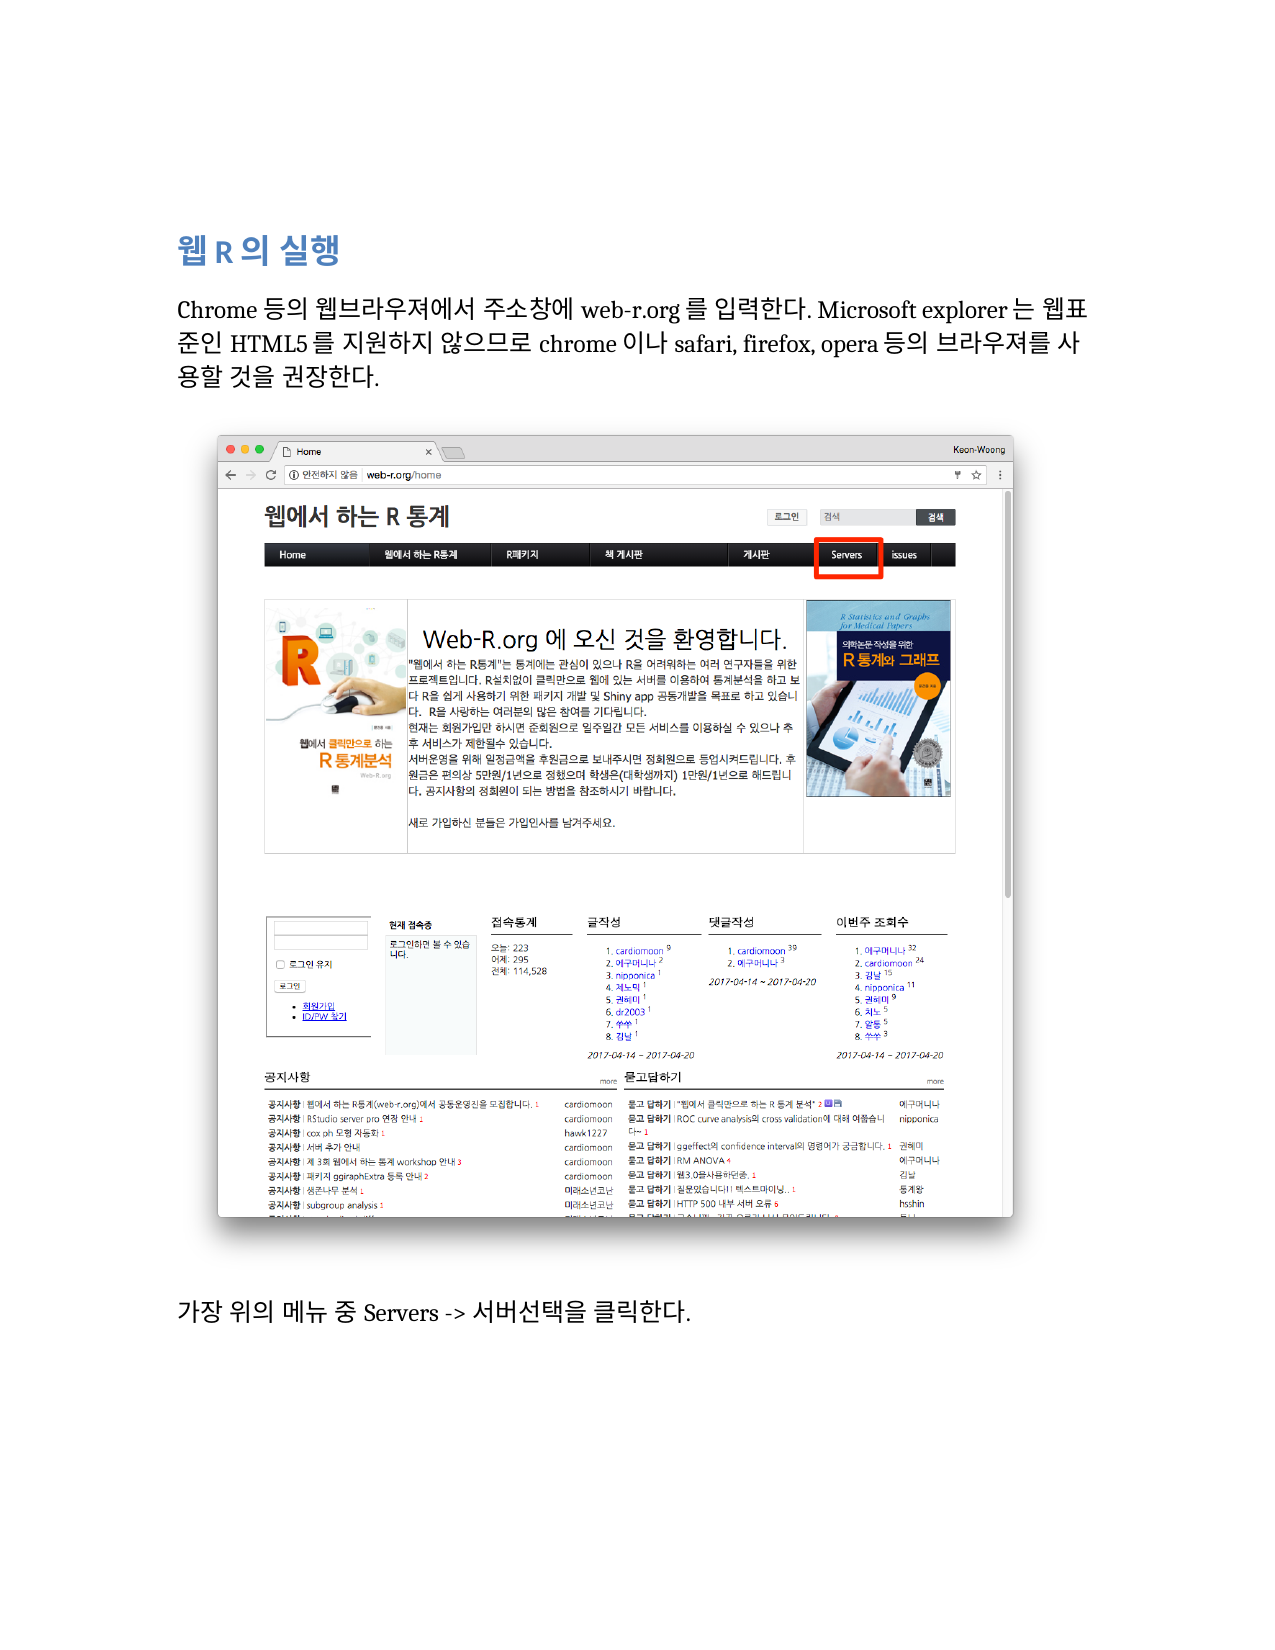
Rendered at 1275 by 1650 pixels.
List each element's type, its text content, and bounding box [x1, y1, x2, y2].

text 가장 위의 메뉴 중 Servers -> 서버선택을 클릭한다. [177, 1294, 1098, 1328]
subtitle 웹R의 실행 [177, 228, 1098, 273]
text Chrome 등의 웹브라우져에서 주소창에 web-r.org를 입력한다. Microsoft explorer는 웹표준인 HTML5를 지원하지 않으므로 chrome이나 safari, firefox, opera등의 브라우져를 사용할 것을 권장한다. [177, 292, 1098, 394]
picture [177, 412, 1053, 1274]
